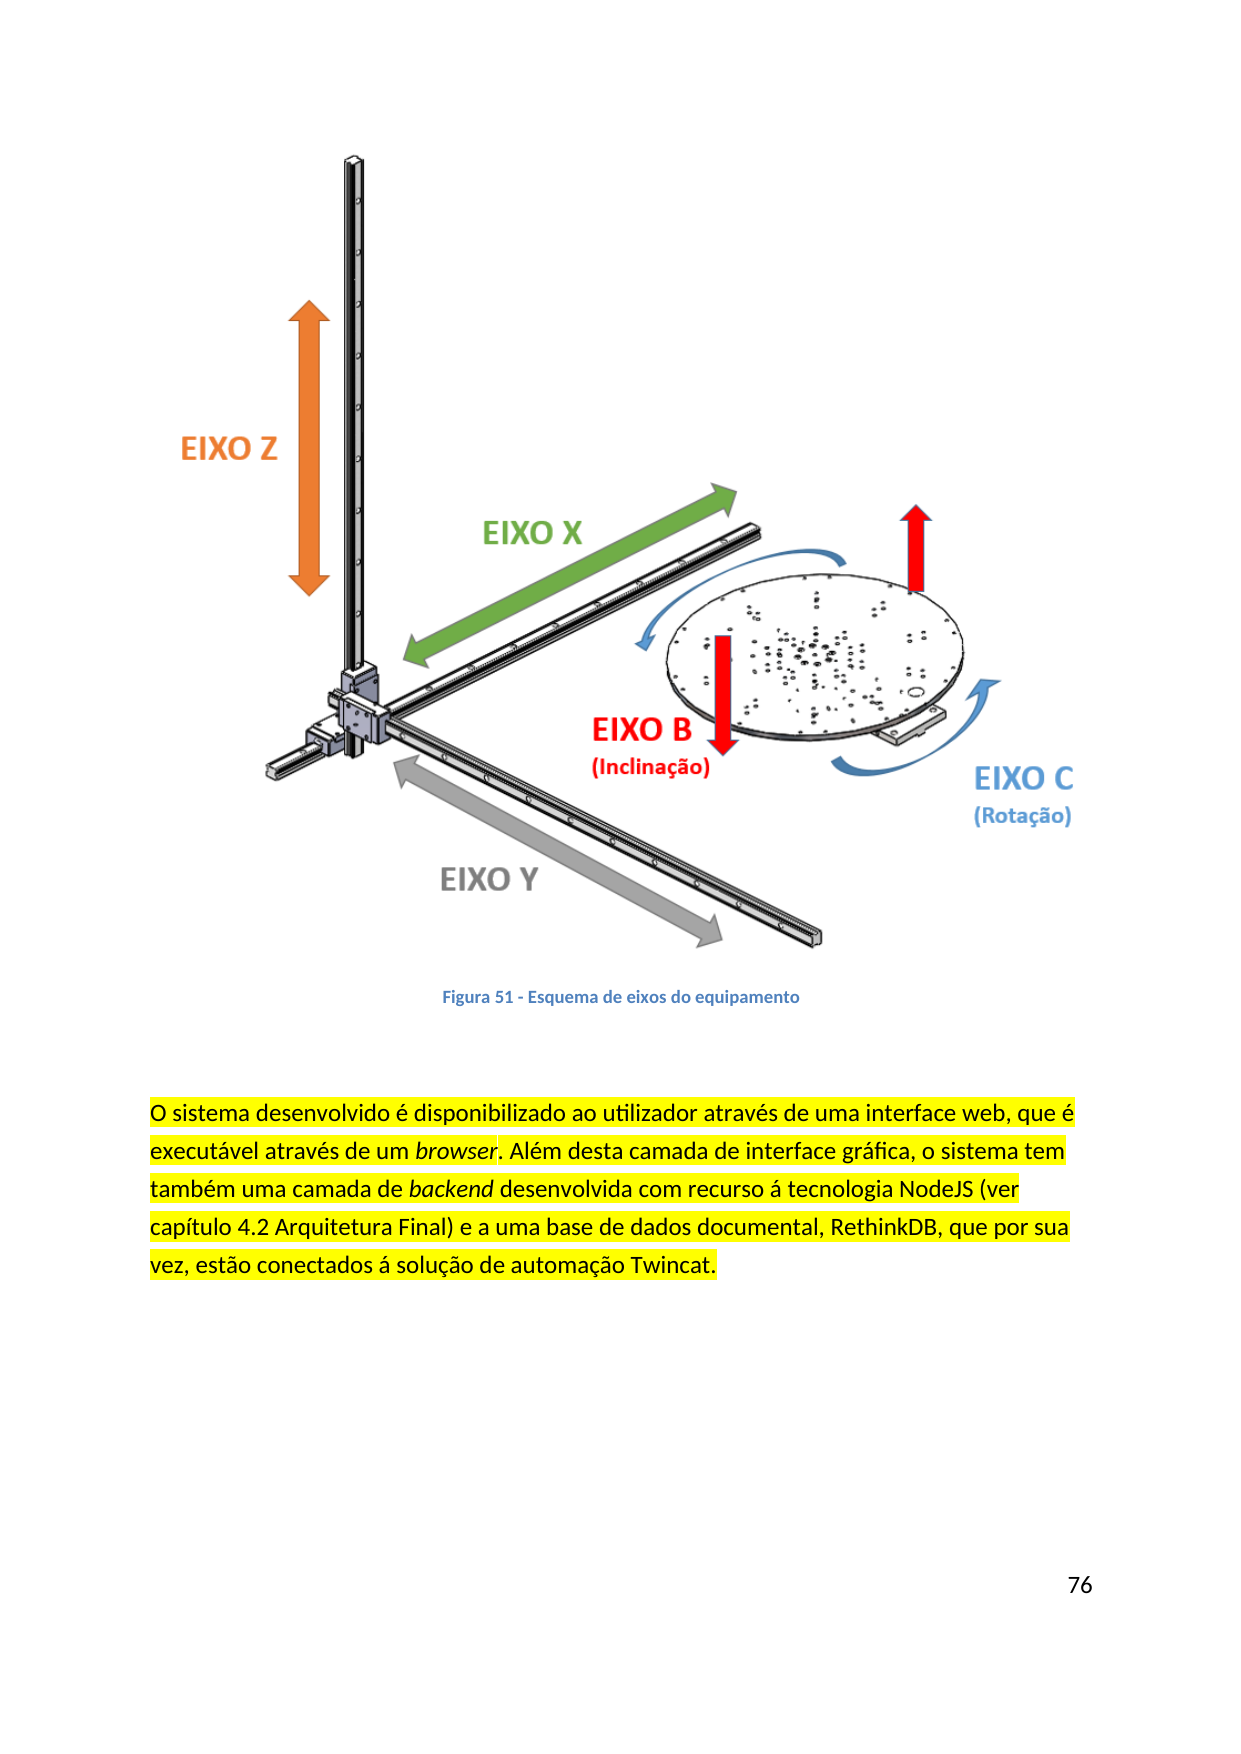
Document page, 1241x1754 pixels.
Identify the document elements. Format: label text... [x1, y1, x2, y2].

text O sistema desenvolvido é disponibilizado ao utilizador através de uma interface web, que é executável através de um browser. Além desta camada de interface gráfica, o sistema tem também uma camada de backend desenvolvida com recurso á tecnologia NodeJS (ver capítulo 4.2 Arquitetura Final) e a uma base de dados documental, RethinkDB, que por sua vez, estão conectados á solução de automação Twincat. [150, 1097, 1092, 1280]
picture [160, 150, 1083, 954]
